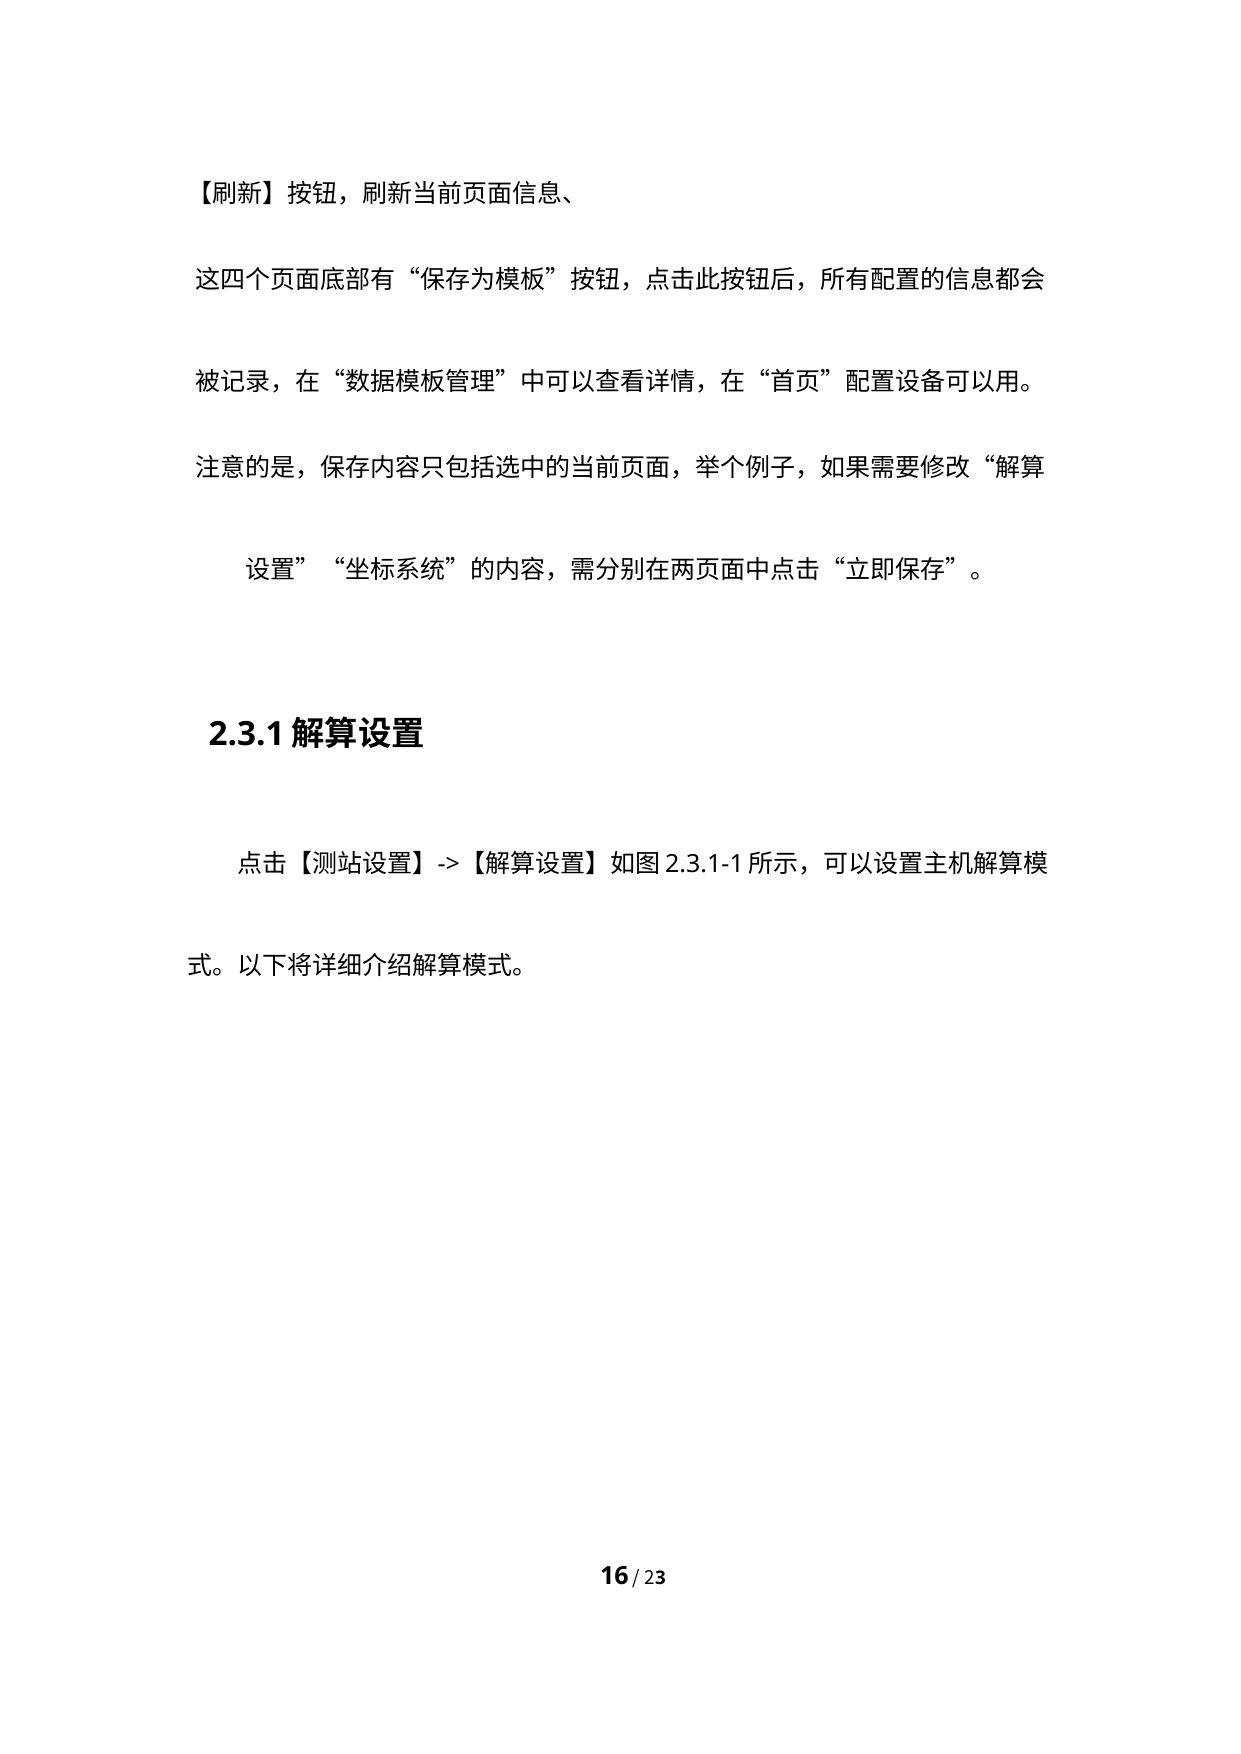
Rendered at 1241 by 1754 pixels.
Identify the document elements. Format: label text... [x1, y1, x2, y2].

text 点击【测站设置】->【解算设置】如图2.3.1-1所示，可以设置主机解算模式。以下将详细介绍解算模式。 [187, 828, 1053, 998]
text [187, 158, 1053, 226]
text 注意的是，保存内容只包括选中的当前页面，举个例子，如果需要修改“解算设置”“坐标系统”的内容，需分别在两页面中点击“立即保存”。 [187, 432, 1053, 601]
text 这四个页面底部有“保存为模板”按钮，点击此按钮后，所有配置的信息都会被记录，在“数据模板管理”中可以查看详情，在“首页”配置设备可以用。 [187, 244, 1053, 413]
subtitle 2.3.1解算设置 [187, 697, 1053, 765]
